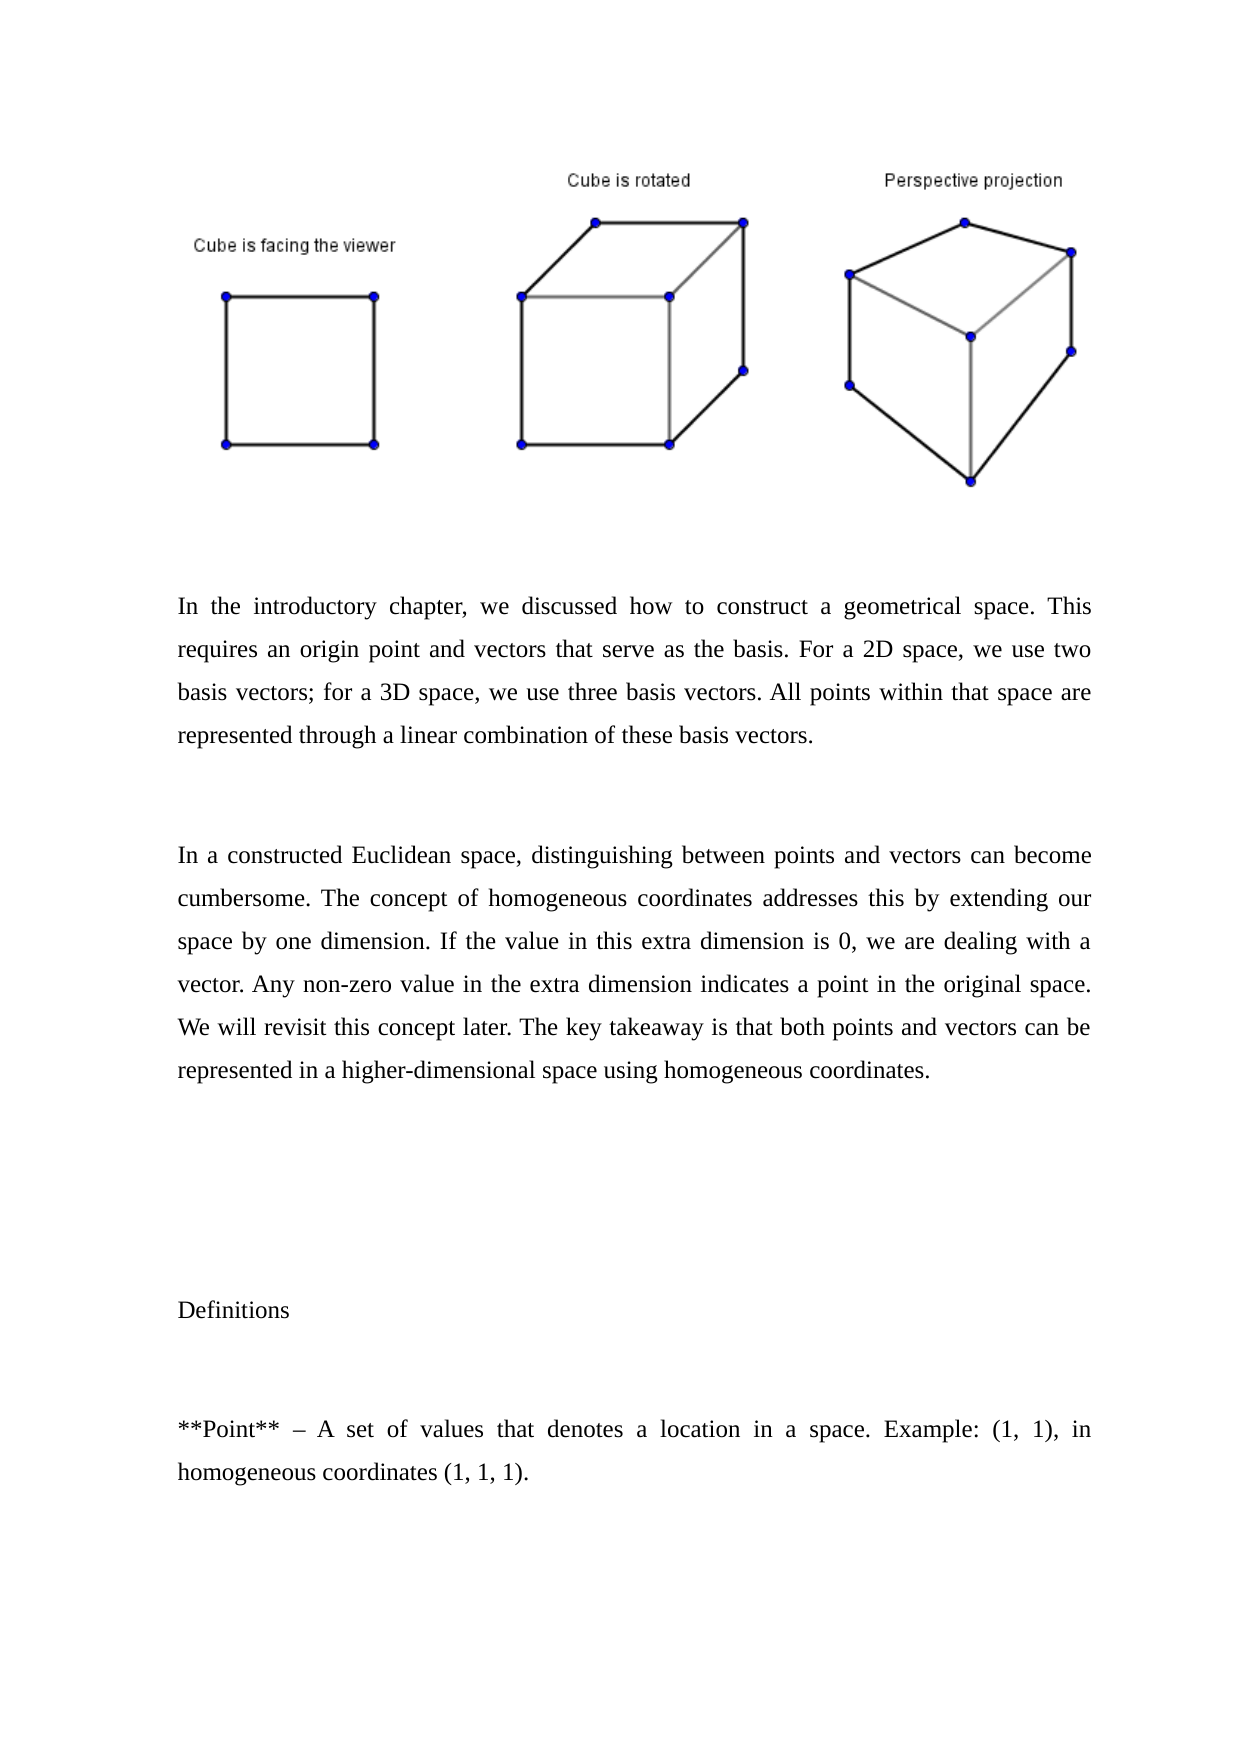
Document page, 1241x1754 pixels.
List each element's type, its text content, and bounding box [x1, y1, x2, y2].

text In the introductory chapter, we discussed how to construct a geometrical space. This requires an origin point and vectors that serve as the basis. For a 2D space, we use two basis vectors; for a 3D space, we use three basis vectors. All points within that space are represented through a linear combination of these basis vectors. [177, 591, 1092, 749]
text In a constructed Euclidean space, distinguishing between points and vectors can become cumbersome. The concept of homogeneous coordinates addresses this by extending our space by one dimension. If the value in this extra dimension is 0, we are dealing with a vector. Any non-zero value in the extra dimension indicates a point in the original space. We will revisit this concept later. The key takeaway is that both points and vectors can be represented in a higher-dimensional space using homogeneous coordinates. [177, 840, 1092, 1084]
text **Point** – A set of values that denotes a location in a space. Example: (1, 1), in homogeneous coordinates (1, 1, 1). [177, 1414, 1092, 1486]
picture [177, 147, 1118, 499]
text Definitions [177, 1295, 1092, 1323]
